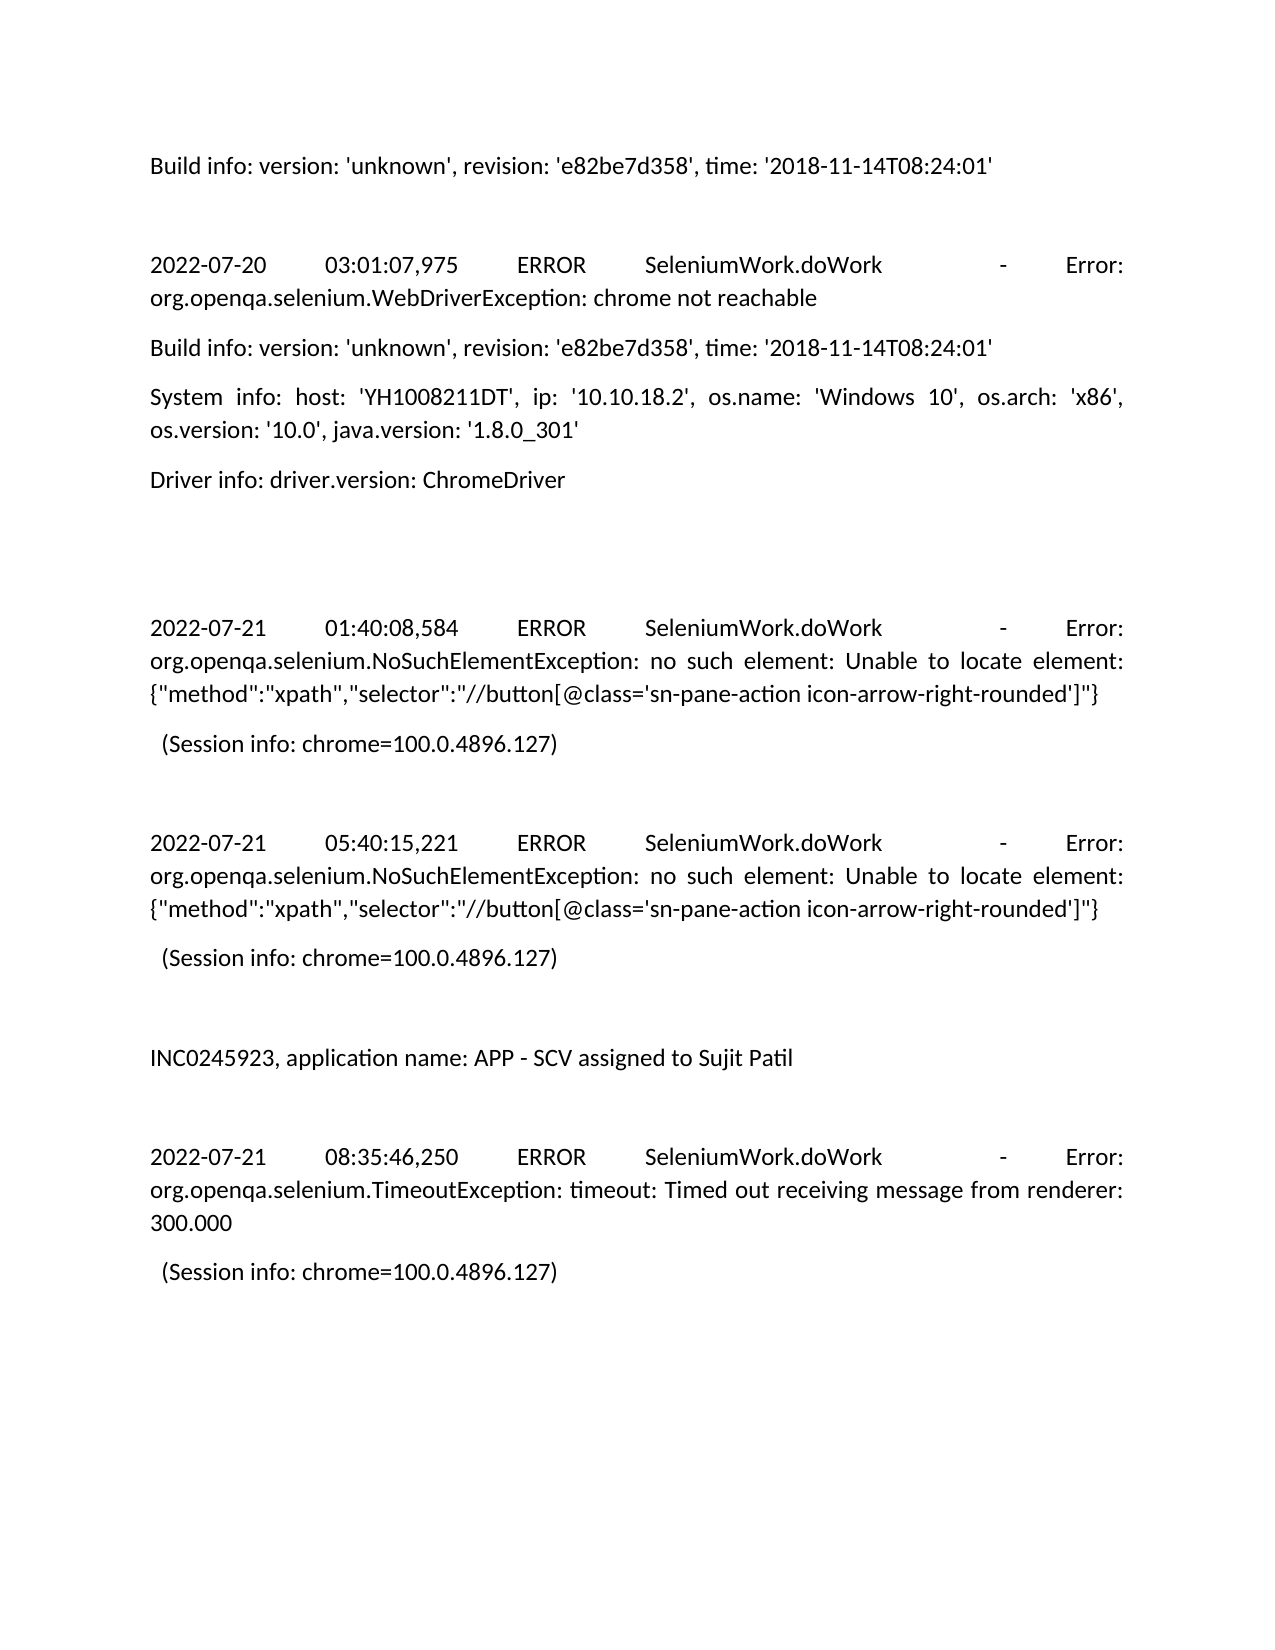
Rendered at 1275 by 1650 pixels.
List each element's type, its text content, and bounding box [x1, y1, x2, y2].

text (Session info: chrome=100.0.4896.127) [150, 942, 1125, 973]
text Build info: version: 'unknown', revision: 'e82be7d358', time: '2018-11-14T08:24:01' [150, 332, 1125, 362]
text INC0245923, application name: APP - SCV assigned to Sujit Patil [150, 1042, 1125, 1072]
text 2022-07-21 08:35:46,250 ERROR SeleniumWork.doWork - Error: org.openqa.selenium.TimeoutException: timeout: Timed out receiving message from renderer: 300.000 [150, 1141, 1125, 1237]
text Driver info: driver.version: ChromeDriver [150, 464, 1125, 494]
text 2022-07-20 03:01:07,975 ERROR SeleniumWork.doWork - Error: org.openqa.selenium.WebDriverException: chrome not reachable [150, 249, 1125, 313]
text Build info: version: 'unknown', revision: 'e82be7d358', time: '2018-11-14T08:24:01' [150, 150, 1125, 181]
text (Session info: chrome=100.0.4896.127) [150, 1256, 1125, 1287]
text System info: host: 'YH1008211DT', ip: '10.10.18.2', os.name: 'Windows 10', os.arch: 'x86', os.version: '10.0', java.version: '1.8.0_301' [150, 381, 1125, 445]
text 2022-07-21 05:40:15,221 ERROR SeleniumWork.doWork - Error: org.openqa.selenium.NoSuchElementException: no such element: Unable to locate element: {"method":"xpath","selector":"//button[@class='sn-pane-action icon-arrow-right-rounded']"} [150, 827, 1125, 923]
text (Session info: chrome=100.0.4896.127) [150, 728, 1125, 758]
text 2022-07-21 01:40:08,584 ERROR SeleniumWork.doWork - Error: org.openqa.selenium.NoSuchElementException: no such element: Unable to locate element: {"method":"xpath","selector":"//button[@class='sn-pane-action icon-arrow-right-rounded']"} [150, 612, 1125, 709]
